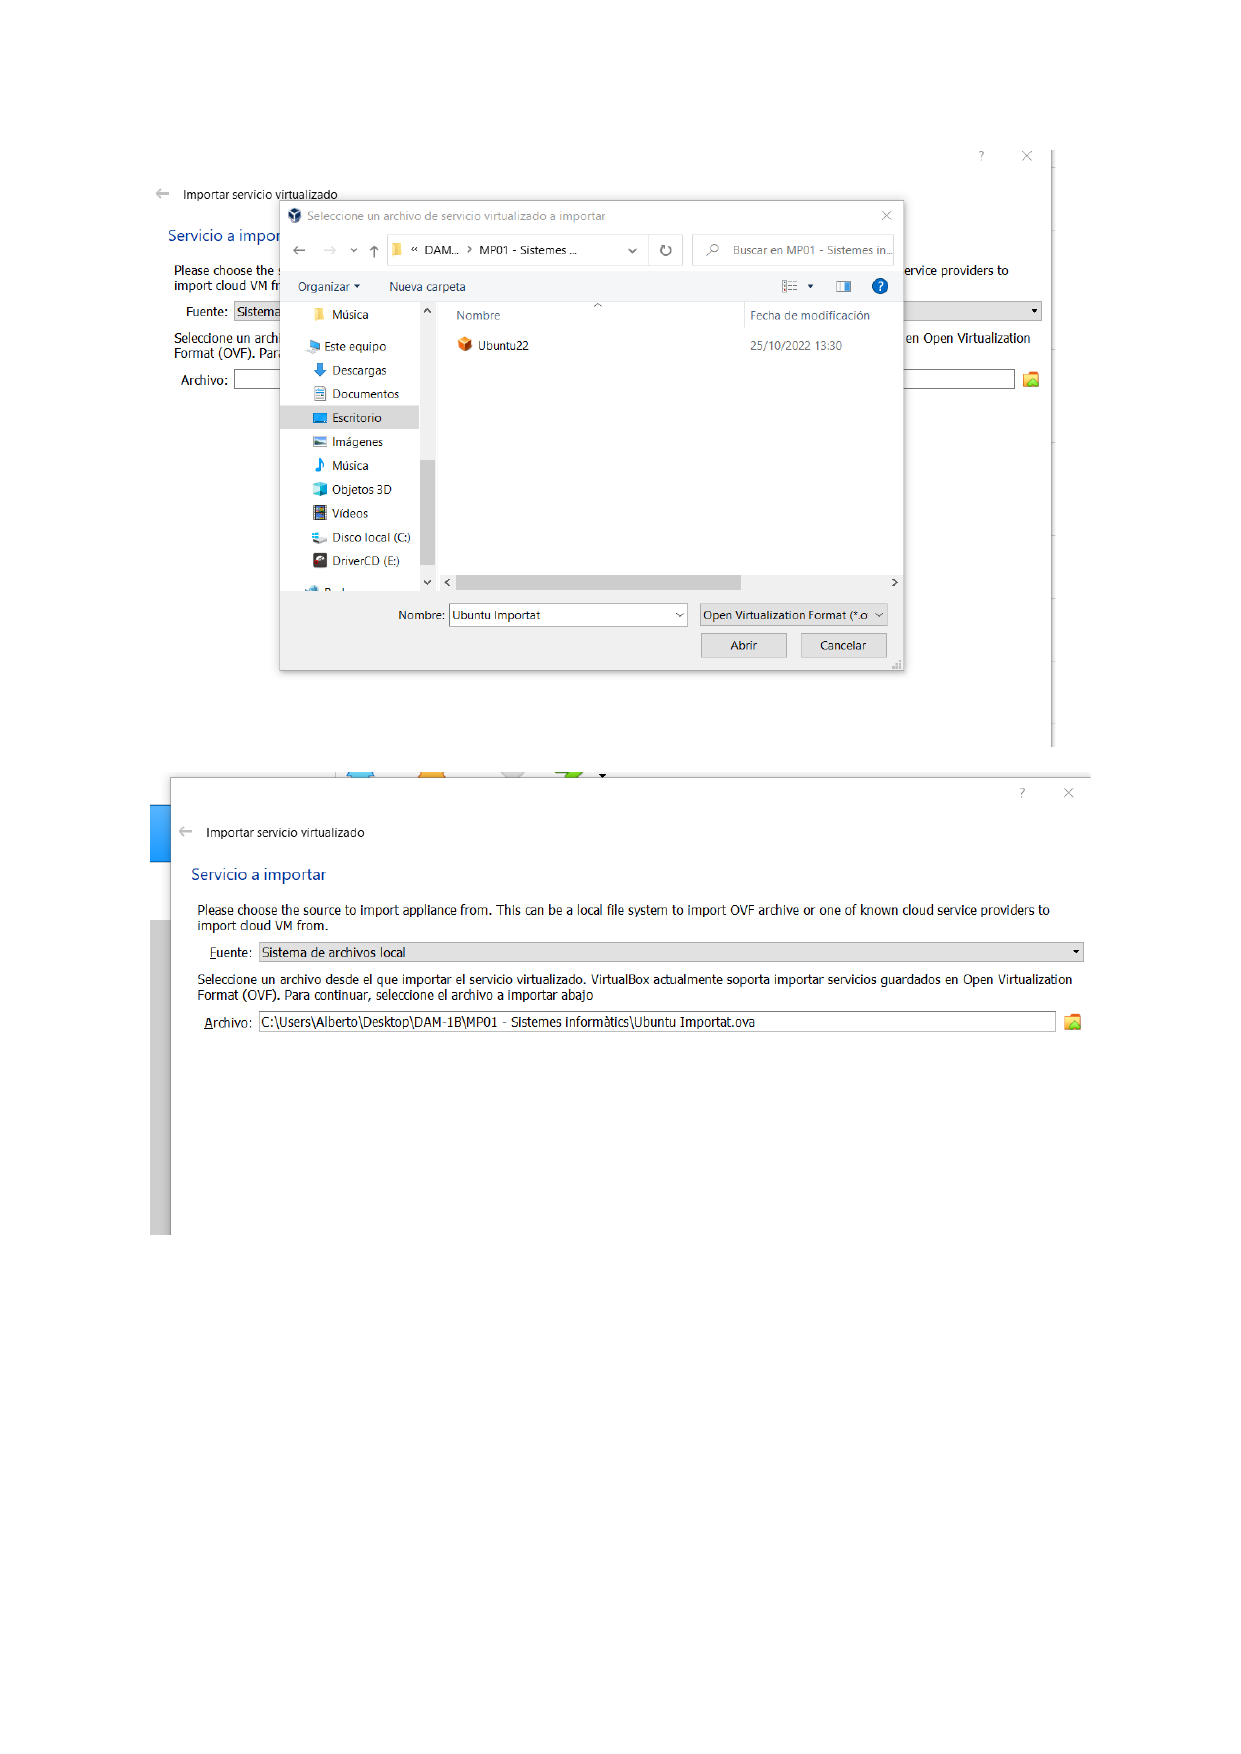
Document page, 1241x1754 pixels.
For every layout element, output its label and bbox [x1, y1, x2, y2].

picture [150, 772, 1091, 1235]
picture [150, 150, 1056, 747]
